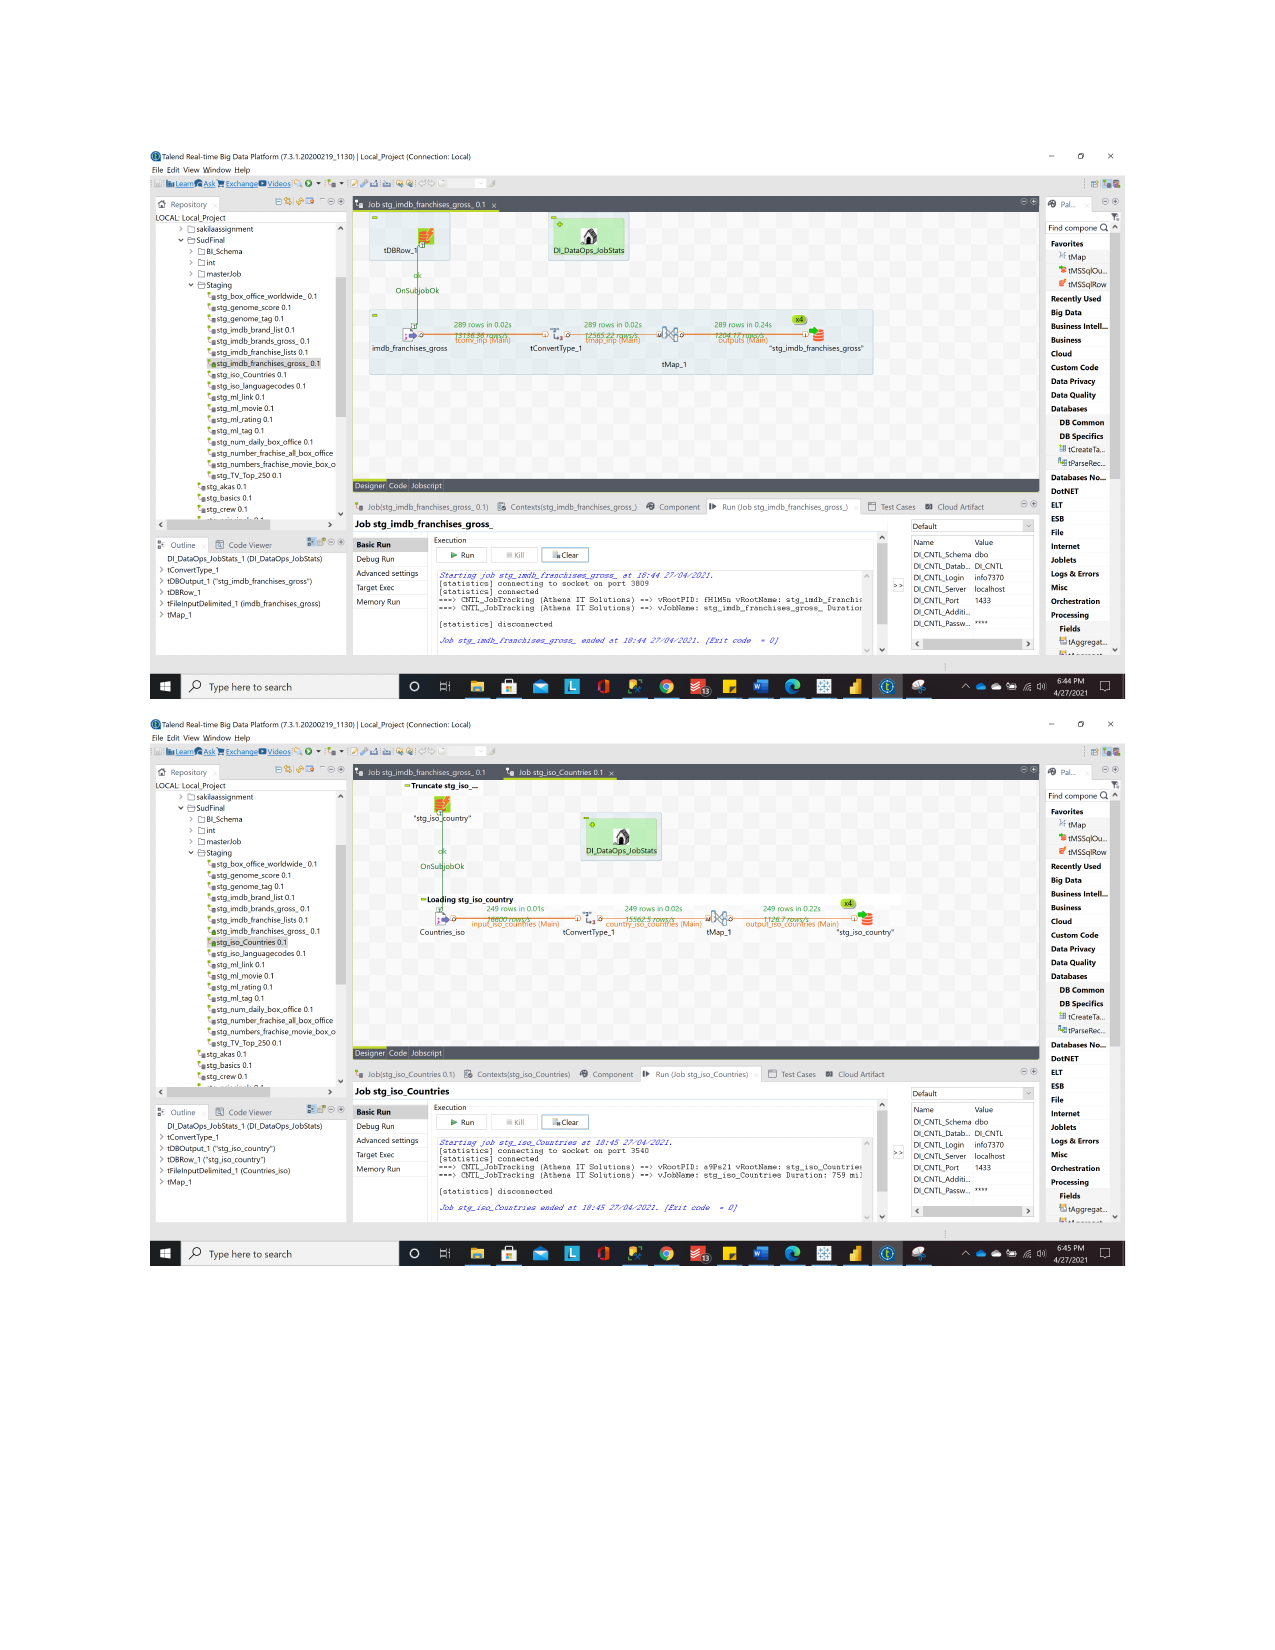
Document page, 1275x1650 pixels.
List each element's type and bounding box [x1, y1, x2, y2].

picture [150, 717, 1125, 1266]
picture [150, 150, 1125, 699]
